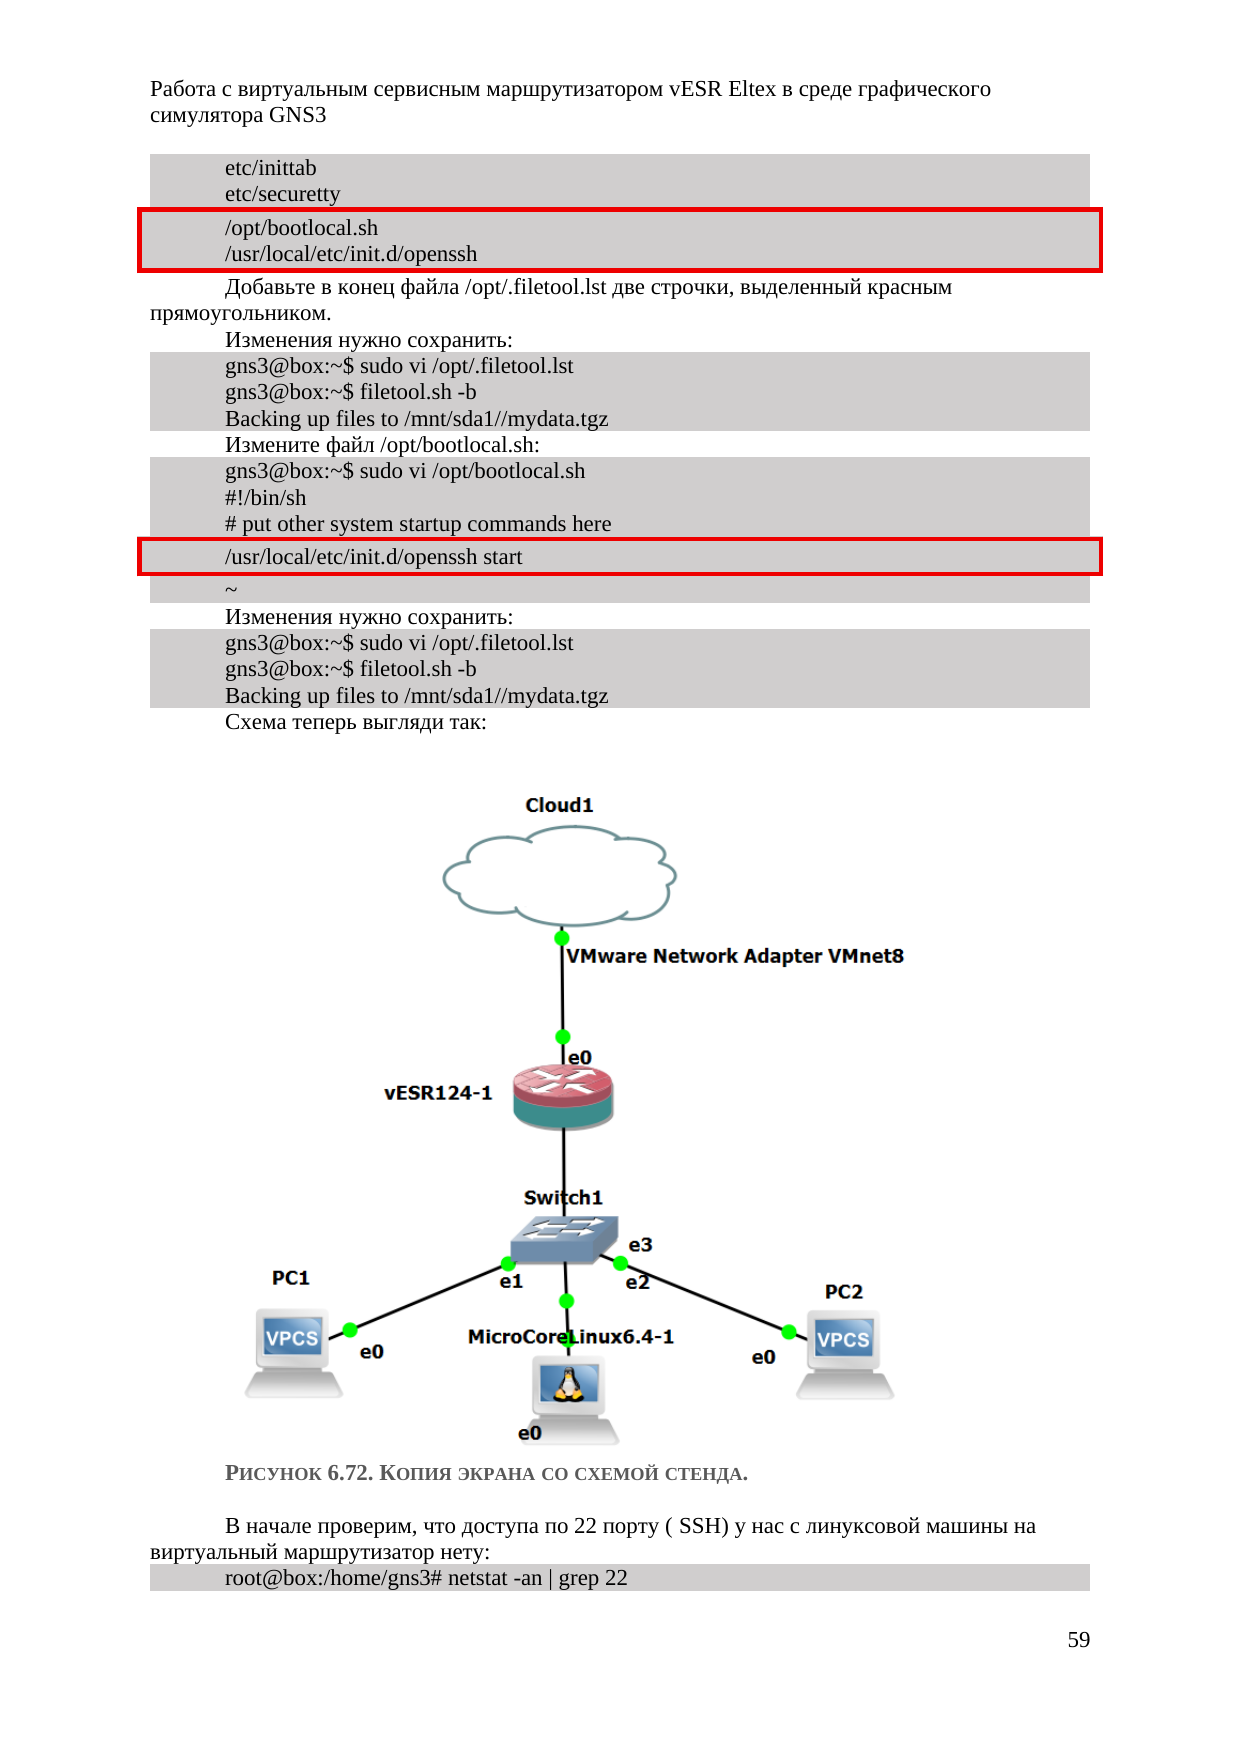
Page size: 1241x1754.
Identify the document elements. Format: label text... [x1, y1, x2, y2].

text etc/inittab [150, 154, 1090, 180]
text gns3@box:~$ sudo vi /opt/.filetool.lst [150, 629, 1090, 656]
text gns3@box:~$ sudo vi /opt/.filetool.lst [150, 352, 1090, 378]
text Измените файл /opt/bootlocal.sh: [150, 431, 1090, 457]
text ~ [150, 576, 1090, 603]
text # put other system startup commands here [150, 510, 1090, 537]
text Добавьте в конец файла /opt/.filetool.lst две строчки, выделенный красным прямоугольником. [150, 273, 1090, 326]
text Backing up files to /mnt/sda1//mydata.tgz [150, 405, 1090, 431]
text gns3@box:~$ sudo vi /opt/bootlocal.sh [150, 457, 1090, 484]
text gns3@box:~$ filetool.sh -b [150, 378, 1090, 405]
text gns3@box:~$ filetool.sh -b [150, 656, 1090, 682]
text etc/securetty [150, 180, 1090, 207]
picture [225, 734, 948, 1459]
text /usr/local/etc/init.d/openssh start [142, 541, 1099, 572]
text #!/bin/sh [150, 484, 1090, 510]
text Изменения нужно сохранить: [150, 603, 1090, 629]
text Backing up files to /mnt/sda1//mydata.tgz [150, 682, 1090, 708]
text root@box:/home/gns3# netstat -an | grep 22 [150, 1564, 1090, 1591]
text /opt/bootlocal.sh [142, 212, 1099, 233]
text Изменения нужно сохранить: [150, 326, 1090, 352]
text /usr/local/etc/init.d/openssh [142, 233, 1099, 268]
text В начале проверим, что доступа по 22 порту ( SSH) у нас с линуксовой машины на виртуальный маршрутизатор нету: [150, 1512, 1090, 1564]
text Схема теперь выгляди так: [150, 708, 1090, 734]
